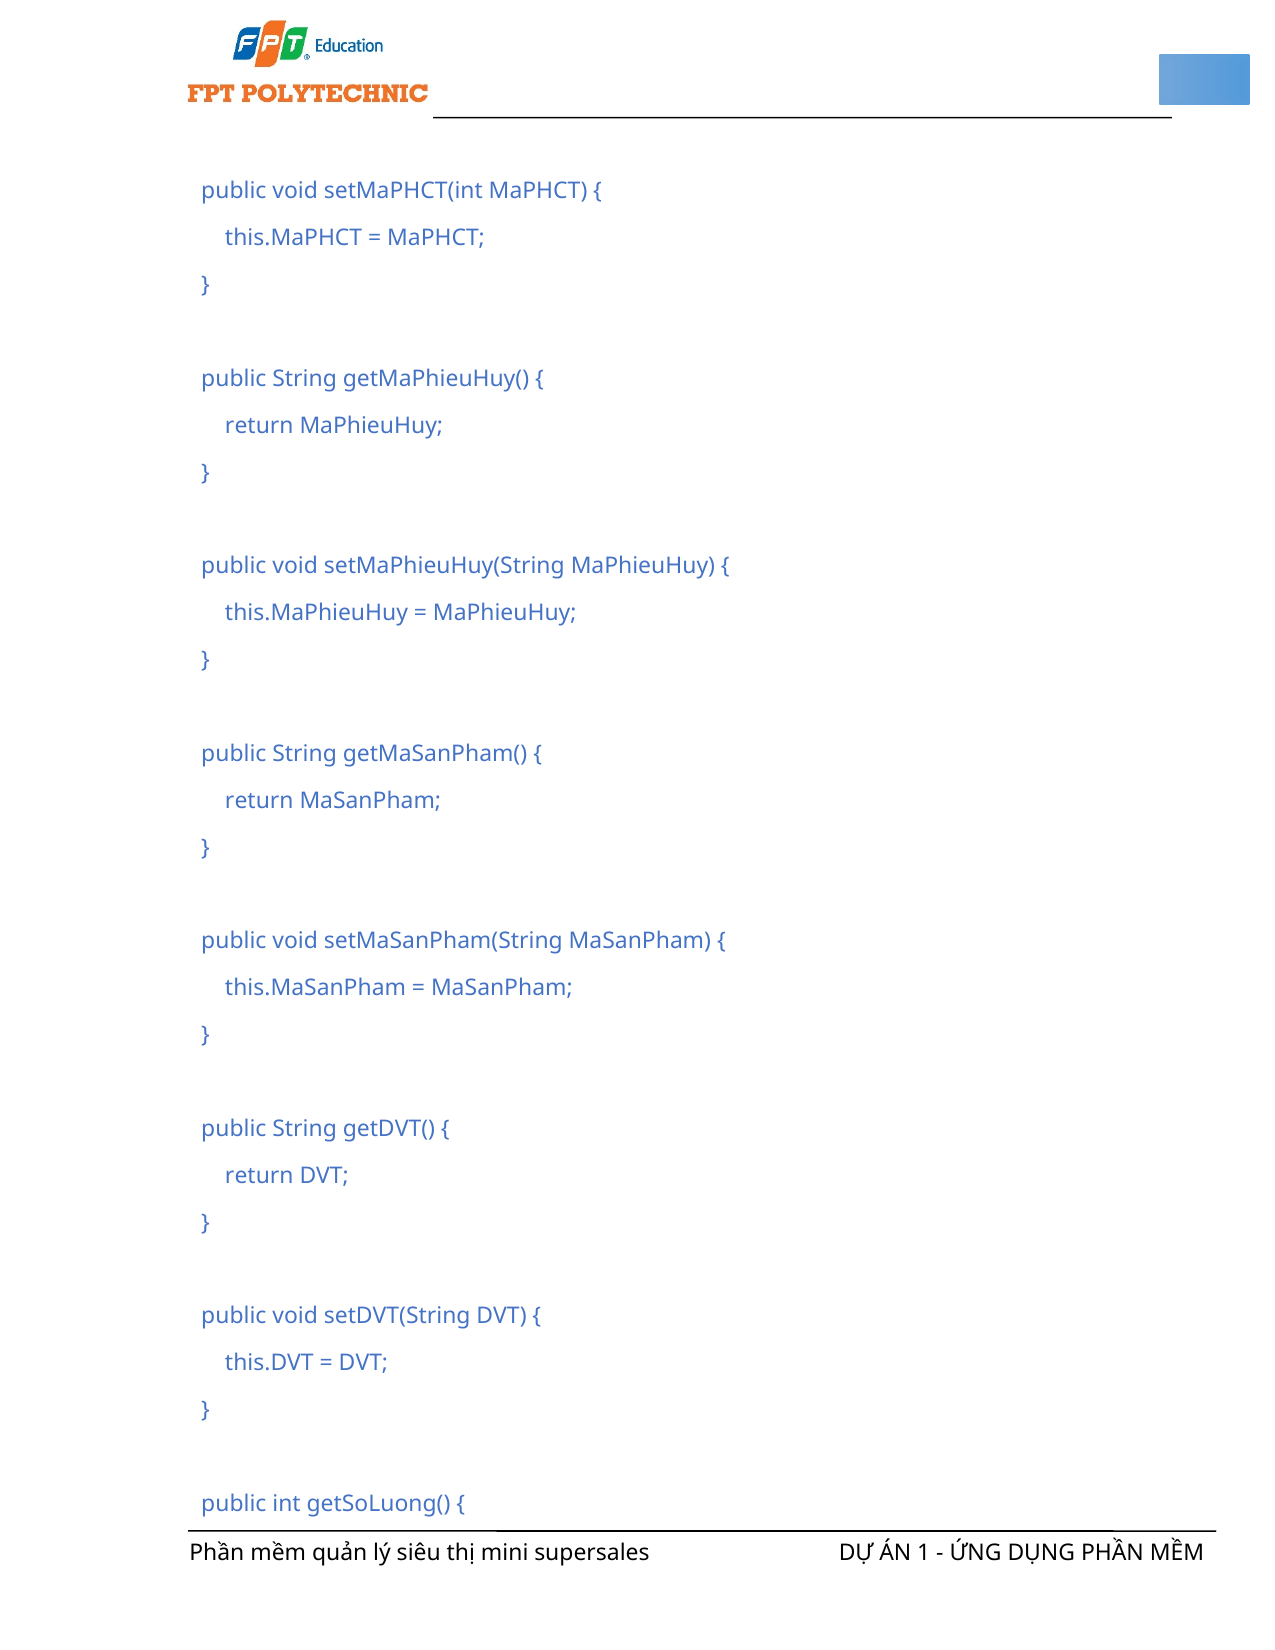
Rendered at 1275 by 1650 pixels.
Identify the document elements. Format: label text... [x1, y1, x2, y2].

text } [177, 1393, 1216, 1424]
picture [179, 8, 433, 118]
text return MaPhieuHuy; [177, 409, 1216, 440]
text public void setMaSanPham(String MaSanPham) { [177, 924, 1216, 956]
text } [177, 1018, 1216, 1049]
text this.MaPHCT = MaPHCT; [177, 221, 1216, 252]
text public String getMaSanPham() { [177, 737, 1216, 768]
text } [177, 643, 1216, 674]
text this.DVT = DVT; [177, 1346, 1216, 1377]
text } [177, 1206, 1216, 1237]
text public void setMaPHCT(int MaPHCT) { [177, 174, 1216, 206]
text public String getDVT() { [177, 1112, 1216, 1143]
text } [177, 456, 1216, 487]
text this.MaPhieuHuy = MaPhieuHuy; [177, 596, 1216, 627]
text } [177, 268, 1216, 299]
text return DVT; [177, 1159, 1216, 1190]
text } [177, 831, 1216, 862]
text public String getMaPhieuHuy() { [177, 362, 1216, 393]
text public void setDVT(String DVT) { [177, 1299, 1216, 1331]
text public void setMaPhieuHuy(String MaPhieuHuy) { [177, 549, 1216, 581]
text return MaSanPham; [177, 784, 1216, 815]
text this.MaSanPham = MaSanPham; [177, 971, 1216, 1002]
text public int getSoLuong() { [177, 1487, 1216, 1518]
